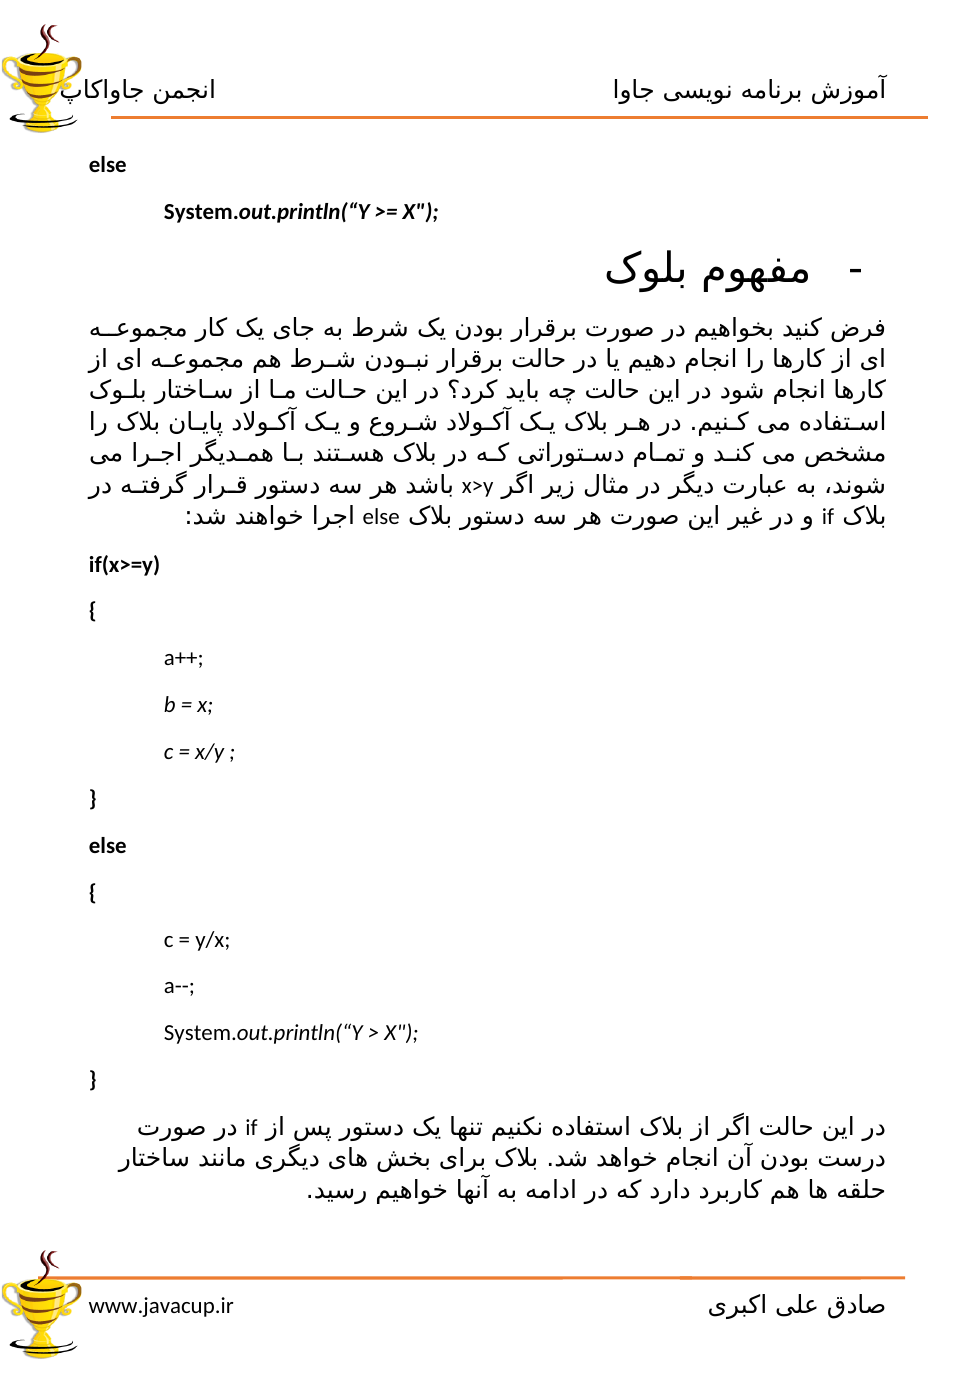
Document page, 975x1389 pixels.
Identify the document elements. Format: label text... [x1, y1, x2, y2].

picture [0, 21, 82, 132]
text c = x/y ; [89, 737, 886, 765]
text System.out.println(“Y > X"); [89, 1018, 886, 1046]
text a++; [89, 643, 886, 671]
text a--; [89, 972, 886, 999]
picture [0, 1247, 82, 1358]
text در این حالت اگر از بلاک استفاده نکنیم تنها یک دستور پس از if در صورت درست بودن آن انجام خواهد شد. بلاک برای بخش های دیگری مانند ساختار حلقه ها هم کاربرد دارد که در ادامه به آنها خواهیم رسید. [89, 1112, 886, 1204]
text } [89, 784, 886, 812]
list مفهوم بلوک [89, 244, 849, 292]
text else [89, 831, 886, 859]
text System.out.println(“Y >= X"); [89, 197, 886, 225]
text if(x>=y) [89, 550, 886, 578]
text { [89, 597, 886, 624]
text c = y/x; [89, 925, 886, 953]
text else [89, 150, 886, 178]
text } [89, 1065, 886, 1093]
text b = x; [89, 690, 886, 718]
text فرض کنید بخواهیم در صورت برقرار بودن یک شرط به جای یک کار مجموعه ای از کارها را انجام دهیم یا در حالت برقرار نبودن شرط هم مجموعه ای از کارها انجام شود در این حالت چه باید کرد؟ در این حالت ما از ساختار بلوک استفاده می کنیم. در هر بلاک یک آکولاد شروع و یک آکولاد پایان بلاک را مشخص می کند و تمام دستوراتی که در بلاک هستند با همدیگر اجرا می شوند، به عبارت دیگر در مثال زیر اگر x>y باشد هر سه دستور قرار گرفته در بلاک if و در غیر این صورت هر سه دستور بلاک else اجرا خواهند شد: [89, 313, 886, 531]
text { [89, 878, 886, 906]
